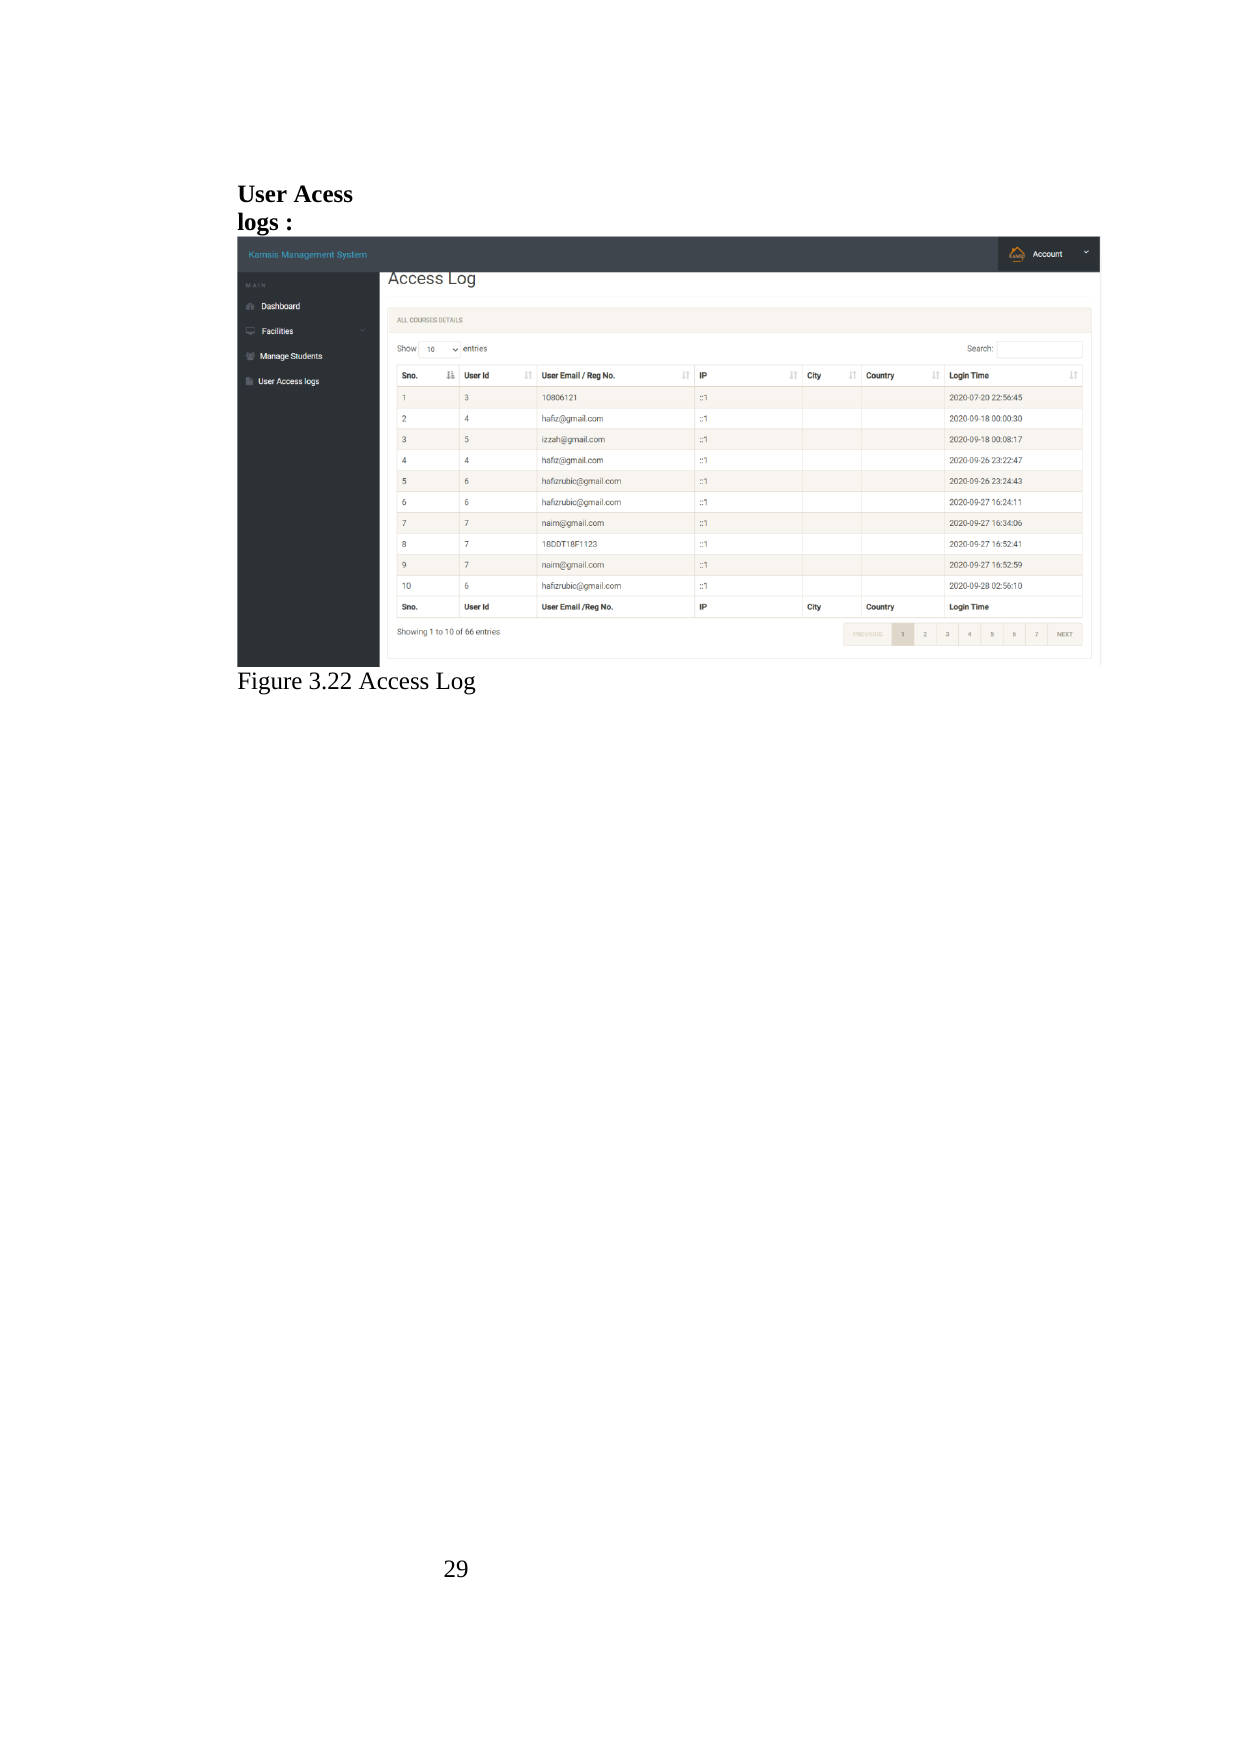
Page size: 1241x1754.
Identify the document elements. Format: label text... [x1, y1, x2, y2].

text logs : [237, 207, 1090, 236]
text User Acess [237, 179, 1090, 207]
text Figure 3.22 Access Log [237, 667, 1090, 695]
text 29 [237, 1554, 1090, 1583]
picture [237, 236, 1102, 667]
